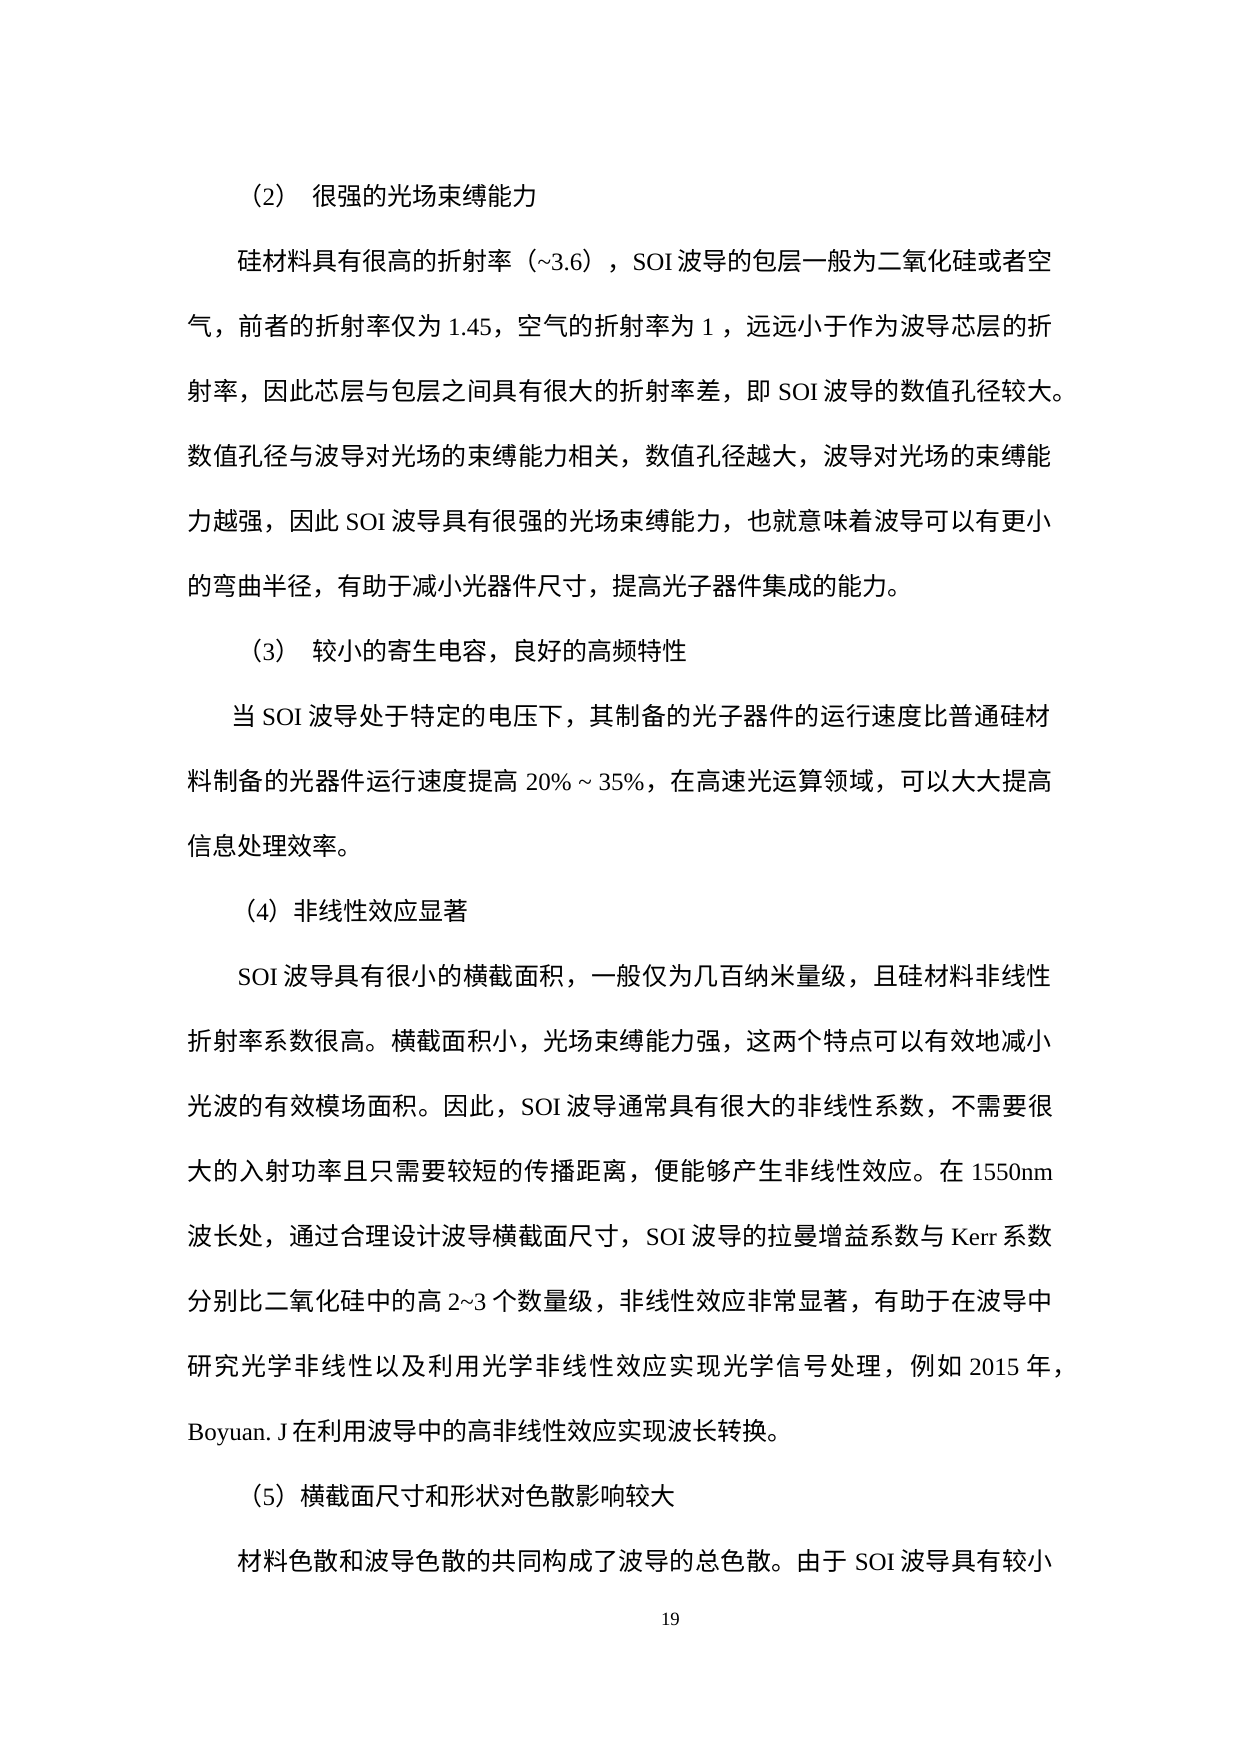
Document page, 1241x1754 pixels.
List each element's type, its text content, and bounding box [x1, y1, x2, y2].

text SOI波导具有很小的横截面积，一般仅为几百纳米量级，且硅材料非线性折射率系数很高。横截面积小，光场束缚能力强，这两个特点可以有效地减小光波的有效模场面积。因此，SOI波导通常具有很大的非线性系数，不需要很大的入射功率且只需要较短的传播距离，便能够产生非线性效应。在1550nm波长处，通过合理设计波导横截面尺寸，SOI波导的拉曼增益系数与Kerr系数分别比二氧化硅中的高2~3个数量级，非线性效应非常显著，有助于在波导中研究光学非线性以及利用光学非线性效应实现光学信号处理，例如2015年，Boyuan. J在利用波导中的高非线性效应实现波长转换。 [187, 942, 1053, 1462]
text 硅材料具有很高的折射率（~3.6），SOI波导的包层一般为二氧化硅或者空气，前者的折射率仅为1.45，空气的折射率为1 ，远远小于作为波导芯层的折射率，因此芯层与包层之间具有很大的折射率差，即SOI波导的数值孔径较大。数值孔径与波导对光场的束缚能力相关，数值孔径越大，波导对光场的束缚能力越强，因此SOI波导具有很强的光场束缚能力，也就意味着波导可以有更小的弯曲半径，有助于减小光器件尺寸，提高光子器件集成的能力。 [187, 227, 1053, 617]
text 当SOI波导处于特定的电压下，其制备的光子器件的运行速度比普通硅材料制备的光器件运行速度提高 20% ~ 35%，在高速光运算领域，可以大大提高信息处理效率。 [187, 682, 1053, 877]
text （5）横截面尺寸和形状对色散影响较大 [187, 1462, 1053, 1527]
list 较小的寄生电容，良好的高频特性 [237, 617, 1053, 682]
text （4）非线性效应显著 [187, 877, 1053, 942]
list 很强的光场束缚能力 [237, 162, 1053, 227]
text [187, 1527, 1053, 1592]
